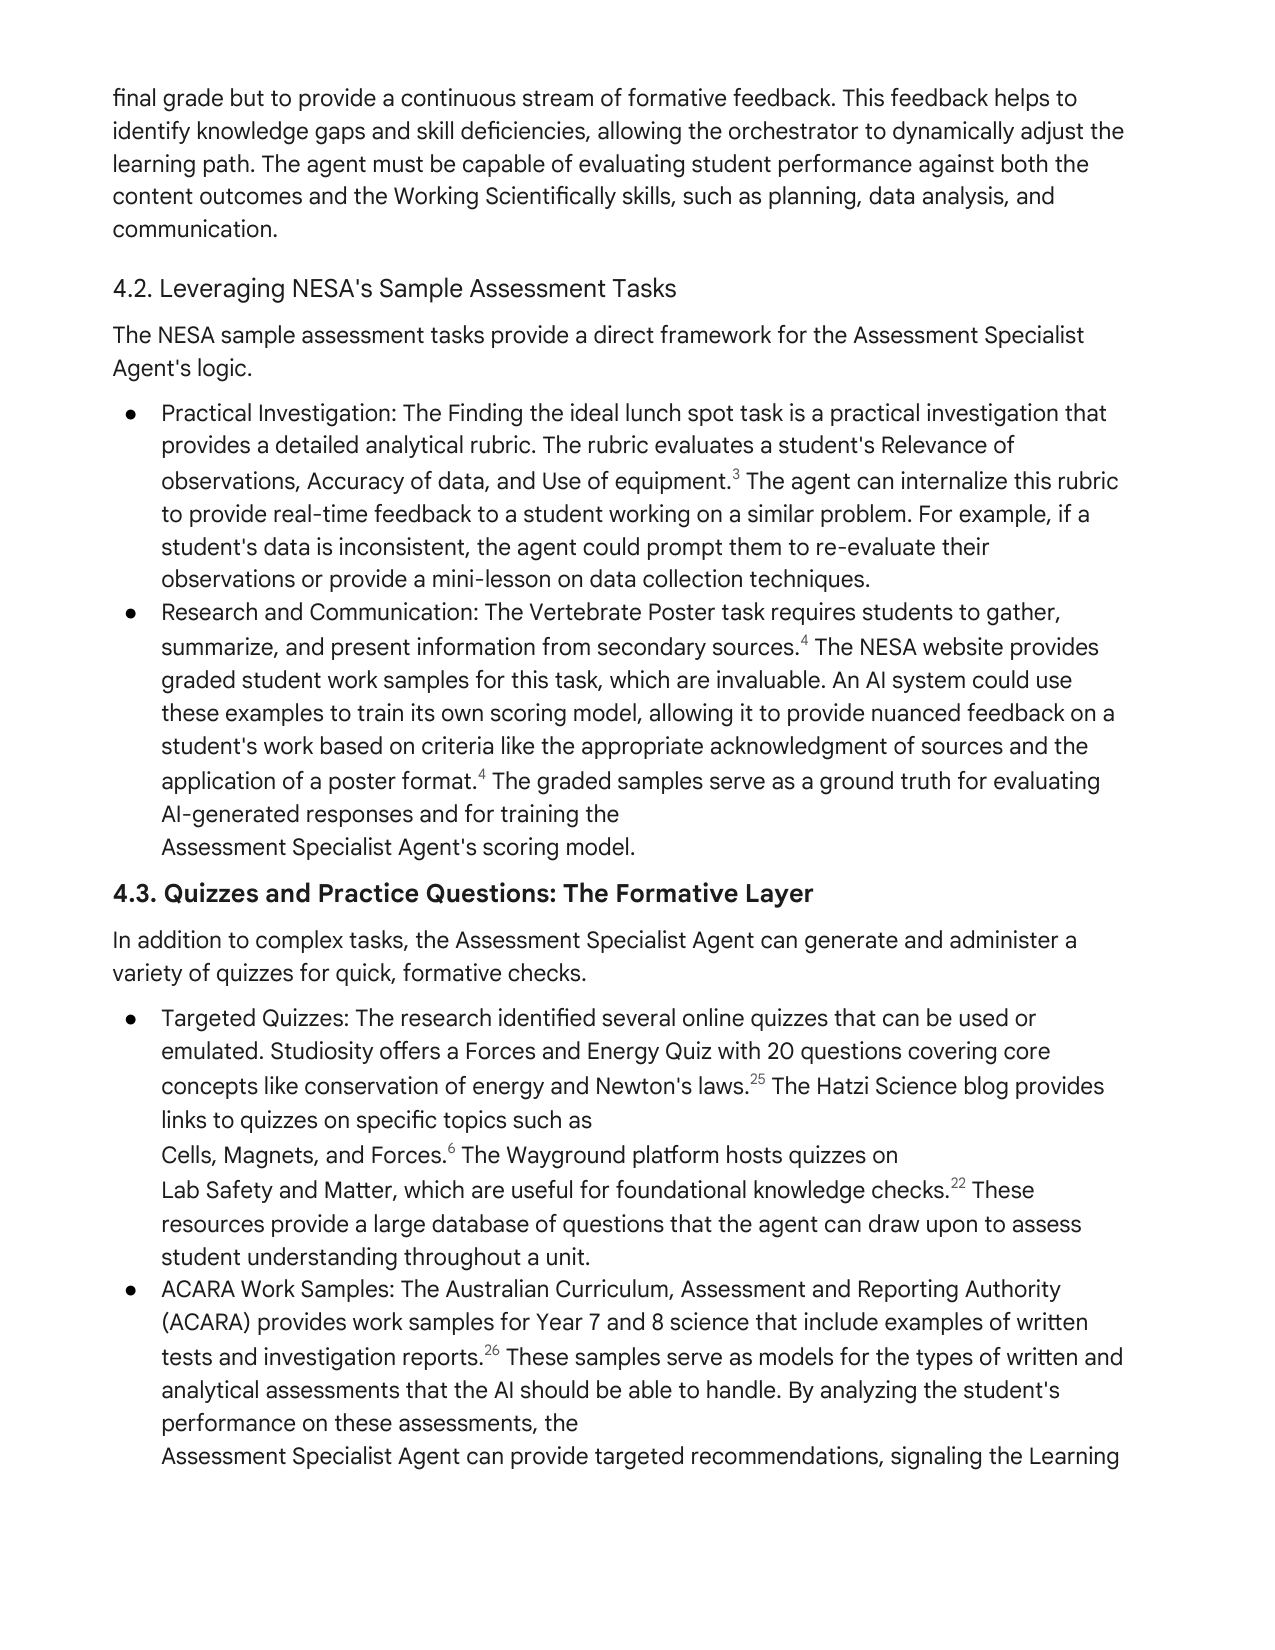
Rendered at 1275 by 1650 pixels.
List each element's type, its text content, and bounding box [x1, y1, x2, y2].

list Targeted Quizzes: The research identified several online quizzes that can be used or emulated. Studiosity offers a Forces and Energy Quiz with 20 questions covering core concepts like conservation of energy and Newton's laws.25 The Hatzi Science blog provides links to quizzes on specific topics such as Cells, Magnets, and Forces.6 The Wayground platform hosts quizzes on Lab Safety and Matter, which are useful for foundational knowledge checks.22 These resources provide a large database of questions that the agent can draw upon to assess student understanding throughout a unit. [123, 1005, 1125, 1271]
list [123, 1275, 1125, 1471]
list Practical Investigation: The Finding the ideal lunch spot task is a practical investigation that provides a detailed analytical rubric. The rubric evaluates a student's Relevance of observations, Accuracy of data, and Use of equipment.3 The agent can internalize this rubric to provide real-time feedback to a student working on a similar problem. For example, if a student's data is inconsistent, the agent could prompt them to re-evaluate their observations or provide a mini-lesson on data collection techniques. [123, 399, 1125, 594]
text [112, 84, 1125, 244]
list Research and Communication: The Vertebrate Poster task requires students to gather, summarize, and present information from secondary sources.4 The NESA website provides graded student work samples for this task, which are invaluable. An AI system could use these examples to train its own scoring model, allowing it to provide nuanced feedback on a student's work based on criteria like the appropriate acknowledgment of sources and the application of a poster format.4 The graded samples serve as a ground truth for evaluating AI-generated responses and for training the Assessment Specialist Agent's scoring model. [123, 598, 1125, 862]
text In addition to complex tasks, the Assessment Specialist Agent can generate and administer a variety of quizzes for quick, formative checks. [112, 927, 1125, 988]
subtitle 4.2. Leveraging NESA's Sample Assessment Tasks [112, 273, 1125, 304]
subtitle 4.3. Quizzes and Practice Questions: The Formative Layer [112, 878, 1125, 910]
text The NESA sample assessment tasks provide a direct framework for the Assessment Specialist Agent's logic. [112, 321, 1125, 383]
